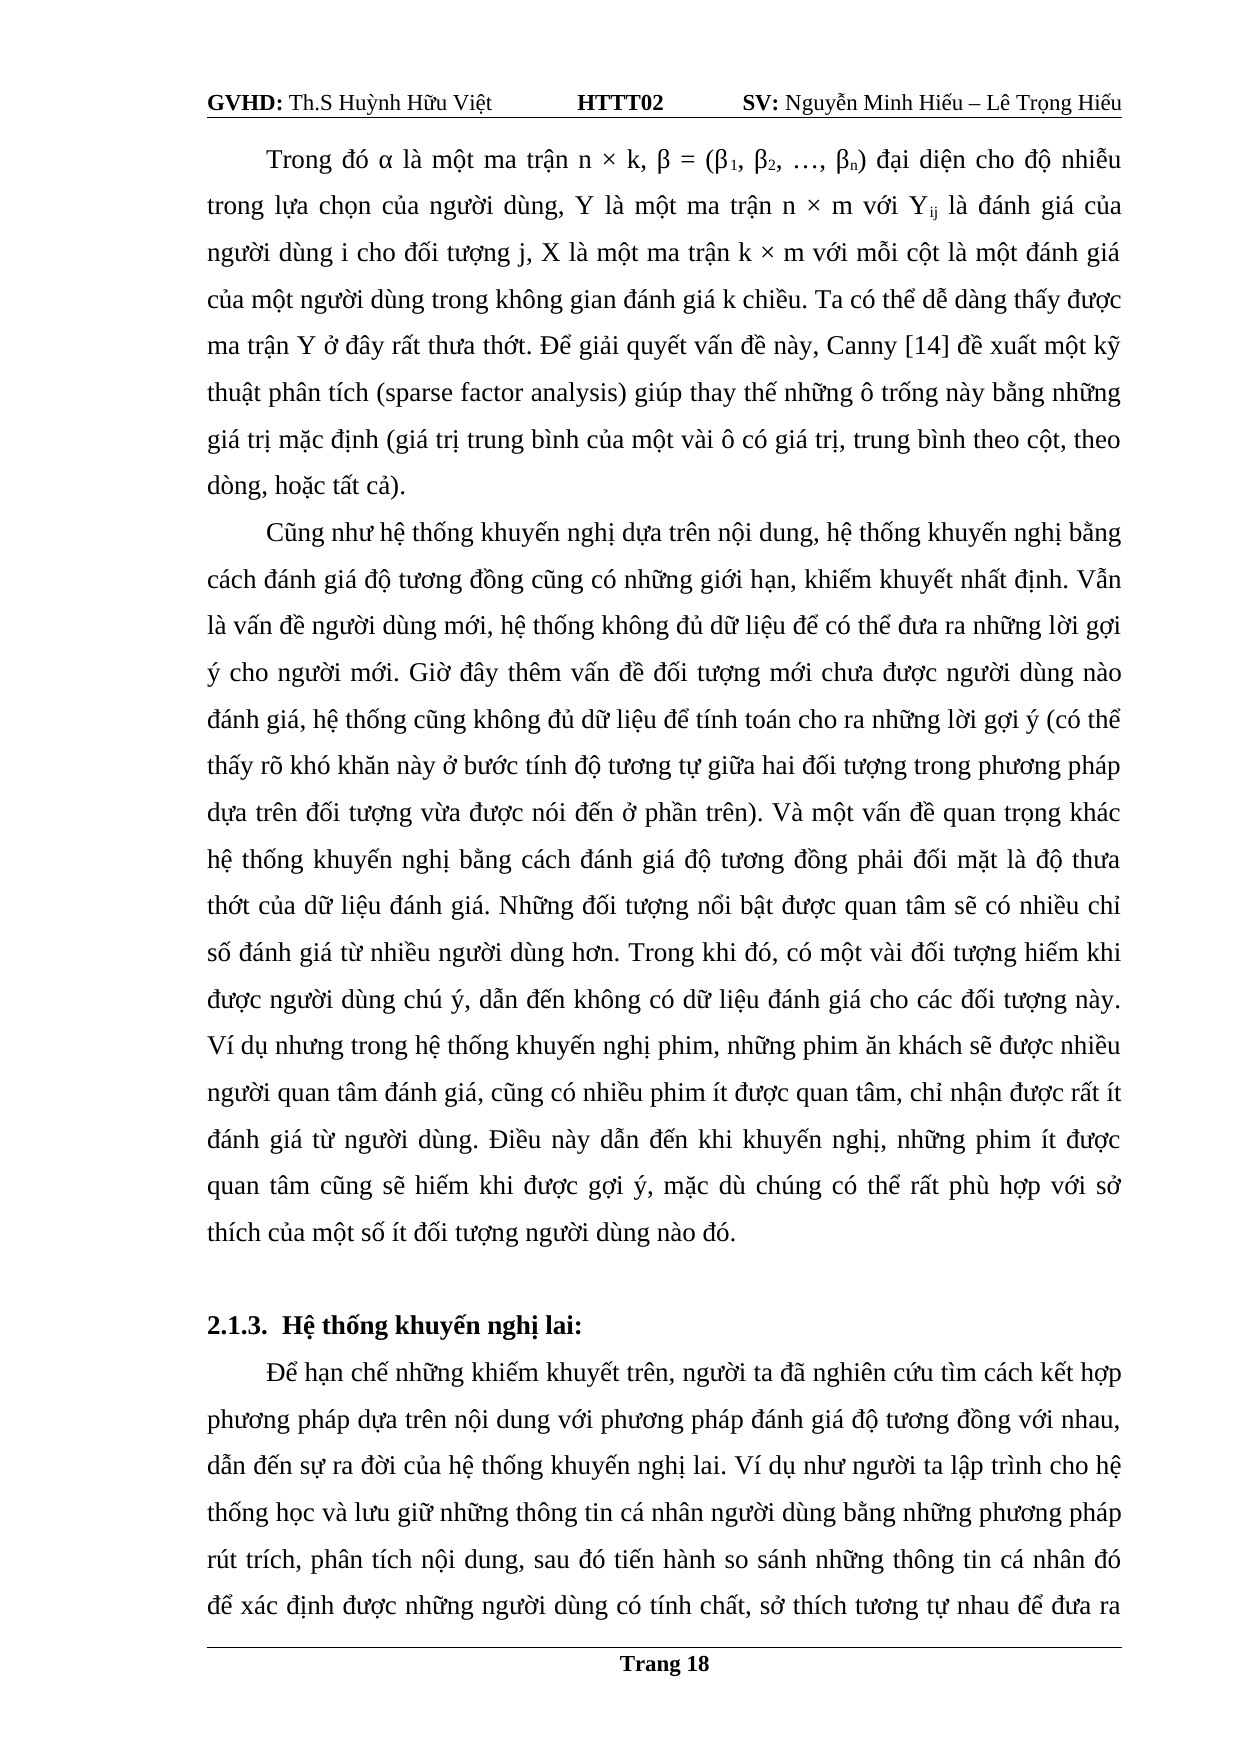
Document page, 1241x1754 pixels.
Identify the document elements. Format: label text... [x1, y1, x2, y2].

text Trong đó α là một ma trận n × k, β = (β1, β2, …, βn) đại diện cho độ nhiễu trong lựa chọn của người dùng, Y là một ma trận n × m với Yij là đánh giá của người dùng i cho đối tượng j, X là một ma trận k × m với mỗi cột là một đánh giá của một người dùng trong không gian đánh giá k chiều. Ta có thể dễ dàng thấy được ma trận Y ở đây rất thưa thớt. Để giải quyết vấn đề này, Canny [14] đề xuất một kỹ thuật phân tích (sparse factor analysis) giúp thay thế những ô trống này bằng những giá trị mặc định (giá trị trung bình của một vài ô có giá trị, trung bình theo cột, theo dòng, hoặc tất cả). [207, 143, 1122, 501]
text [207, 1356, 1122, 1621]
subtitle Hệ thống khuyến nghị lai: [207, 1309, 1122, 1341]
text Cũng như hệ thống khuyến nghị dựa trên nội dung, hệ thống khuyến nghị bằng cách đánh giá độ tương đồng cũng có những giới hạn, khiếm khuyết nhất định. Vẫn là vấn đề người dùng mới, hệ thống không đủ dữ liệu để có thể đưa ra những lời gợi ý cho người mới. Giờ đây thêm vấn đề đối tượng mới chưa được người dùng nào đánh giá, hệ thống cũng không đủ dữ liệu để tính toán cho ra những lời gợi ý (có thể thấy rõ khó khăn này ở bước tính độ tương tự giữa hai đối tượng trong phương pháp dựa trên đối tượng vừa được nói đến ở phần trên). Và một vấn đề quan trọng khác hệ thống khuyến nghị bằng cách đánh giá độ tương đồng phải đối mặt là độ thưa thớt của dữ liệu đánh giá. Những đối tượng nổi bật được quan tâm sẽ có nhiều chỉ số đánh giá từ nhiều người dùng hơn. Trong khi đó, có một vài đối tượng hiếm khi được người dùng chú ý, dẫn đến không có dữ liệu đánh giá cho các đối tượng này. Ví dụ nhưng trong hệ thống khuyến nghị phim, những phim ăn khách sẽ được nhiều người quan tâm đánh giá, cũng có nhiều phim ít được quan tâm, chỉ nhận được rất ít đánh giá từ người dùng. Điều này dẫn đến khi khuyến nghị, những phim ít được quan tâm cũng sẽ hiếm khi được gợi ý, mặc dù chúng có thể rất phù hợp với sở thích của một số ít đối tượng người dùng nào đó. [207, 516, 1122, 1247]
